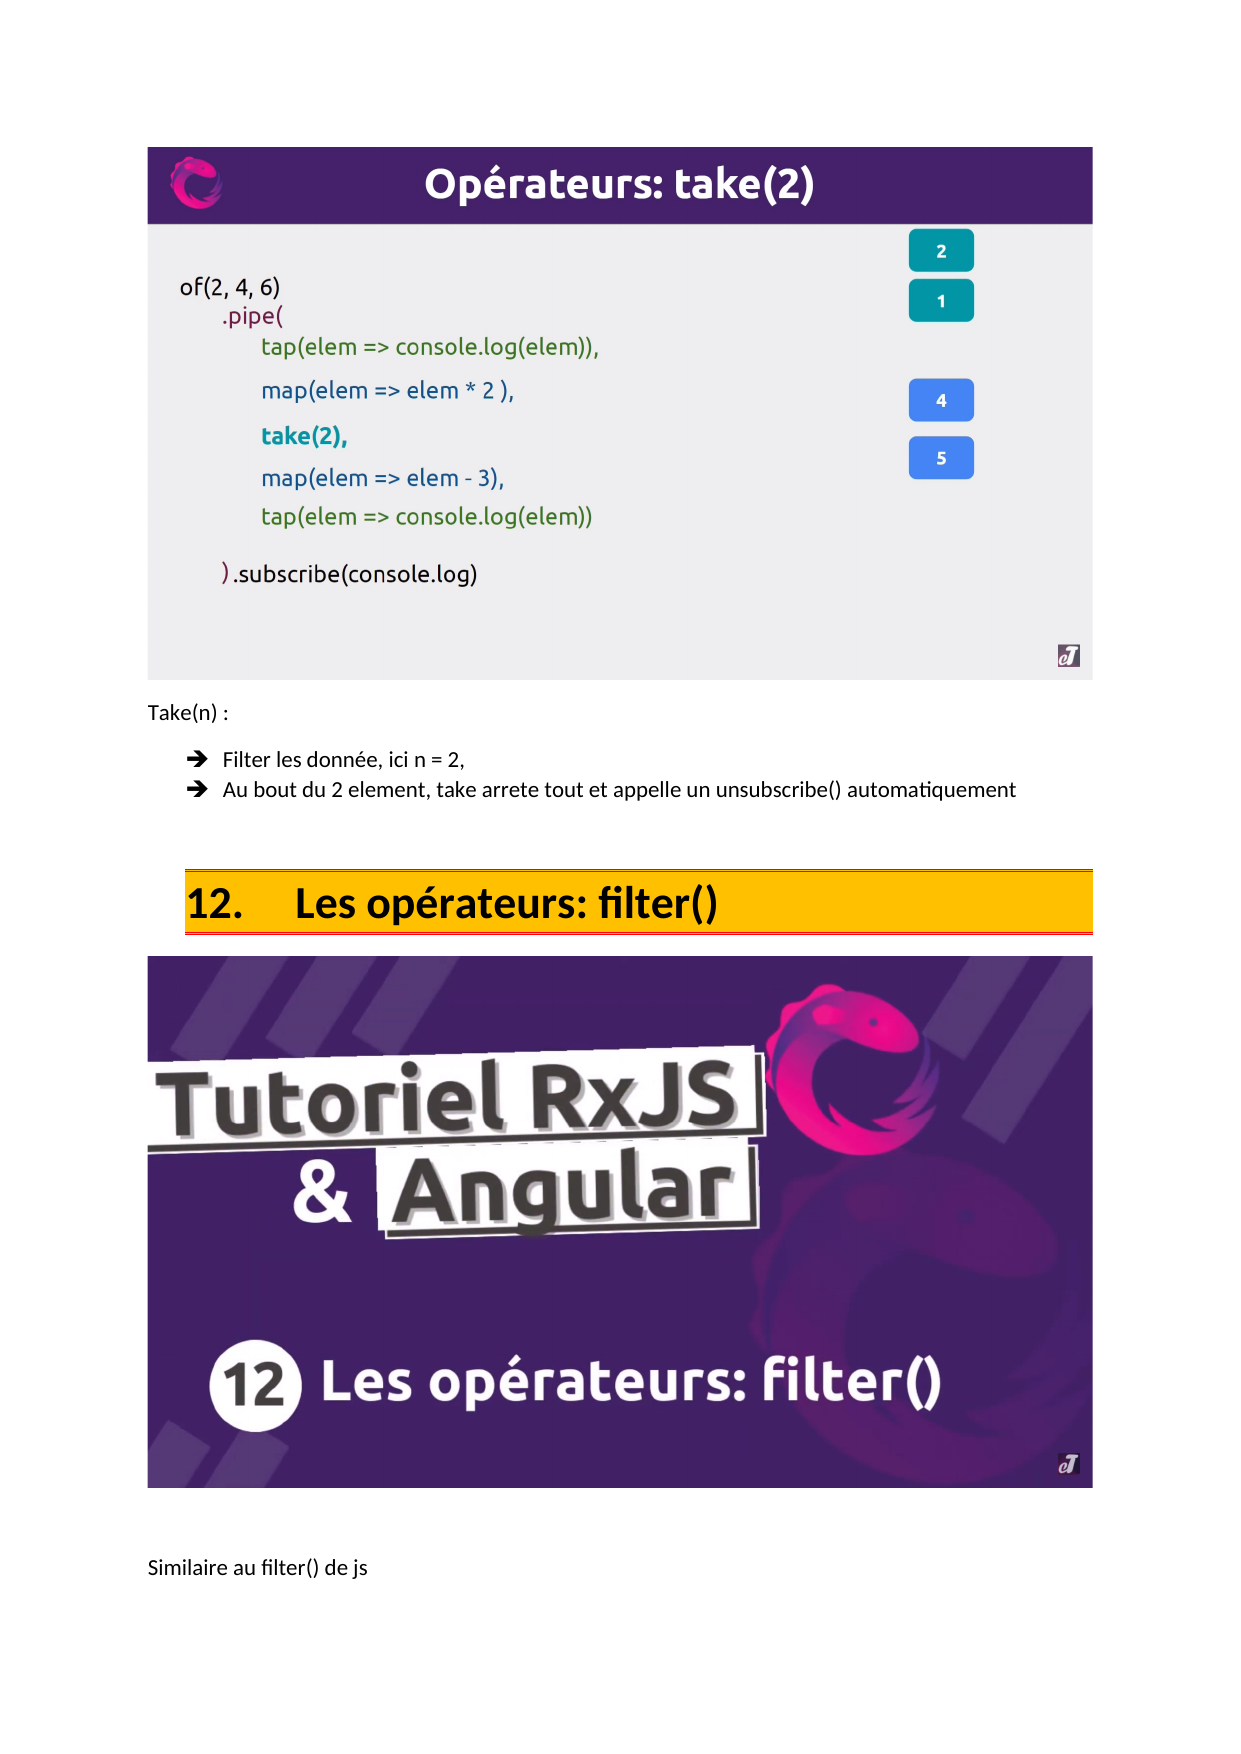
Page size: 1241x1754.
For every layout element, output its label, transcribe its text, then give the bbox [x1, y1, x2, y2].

text Take(n) : [148, 698, 1093, 726]
text Similaire au filter() de js [148, 1553, 1093, 1582]
text Les opérateurs: filter() [185, 872, 1093, 932]
picture [147, 147, 1093, 680]
list Filter les donnée, ici n = 2, [185, 745, 1093, 773]
picture [147, 956, 1093, 1488]
list Au bout du 2 element, take arrete tout et appelle un unsubscribe() automatiquement [185, 775, 1093, 803]
